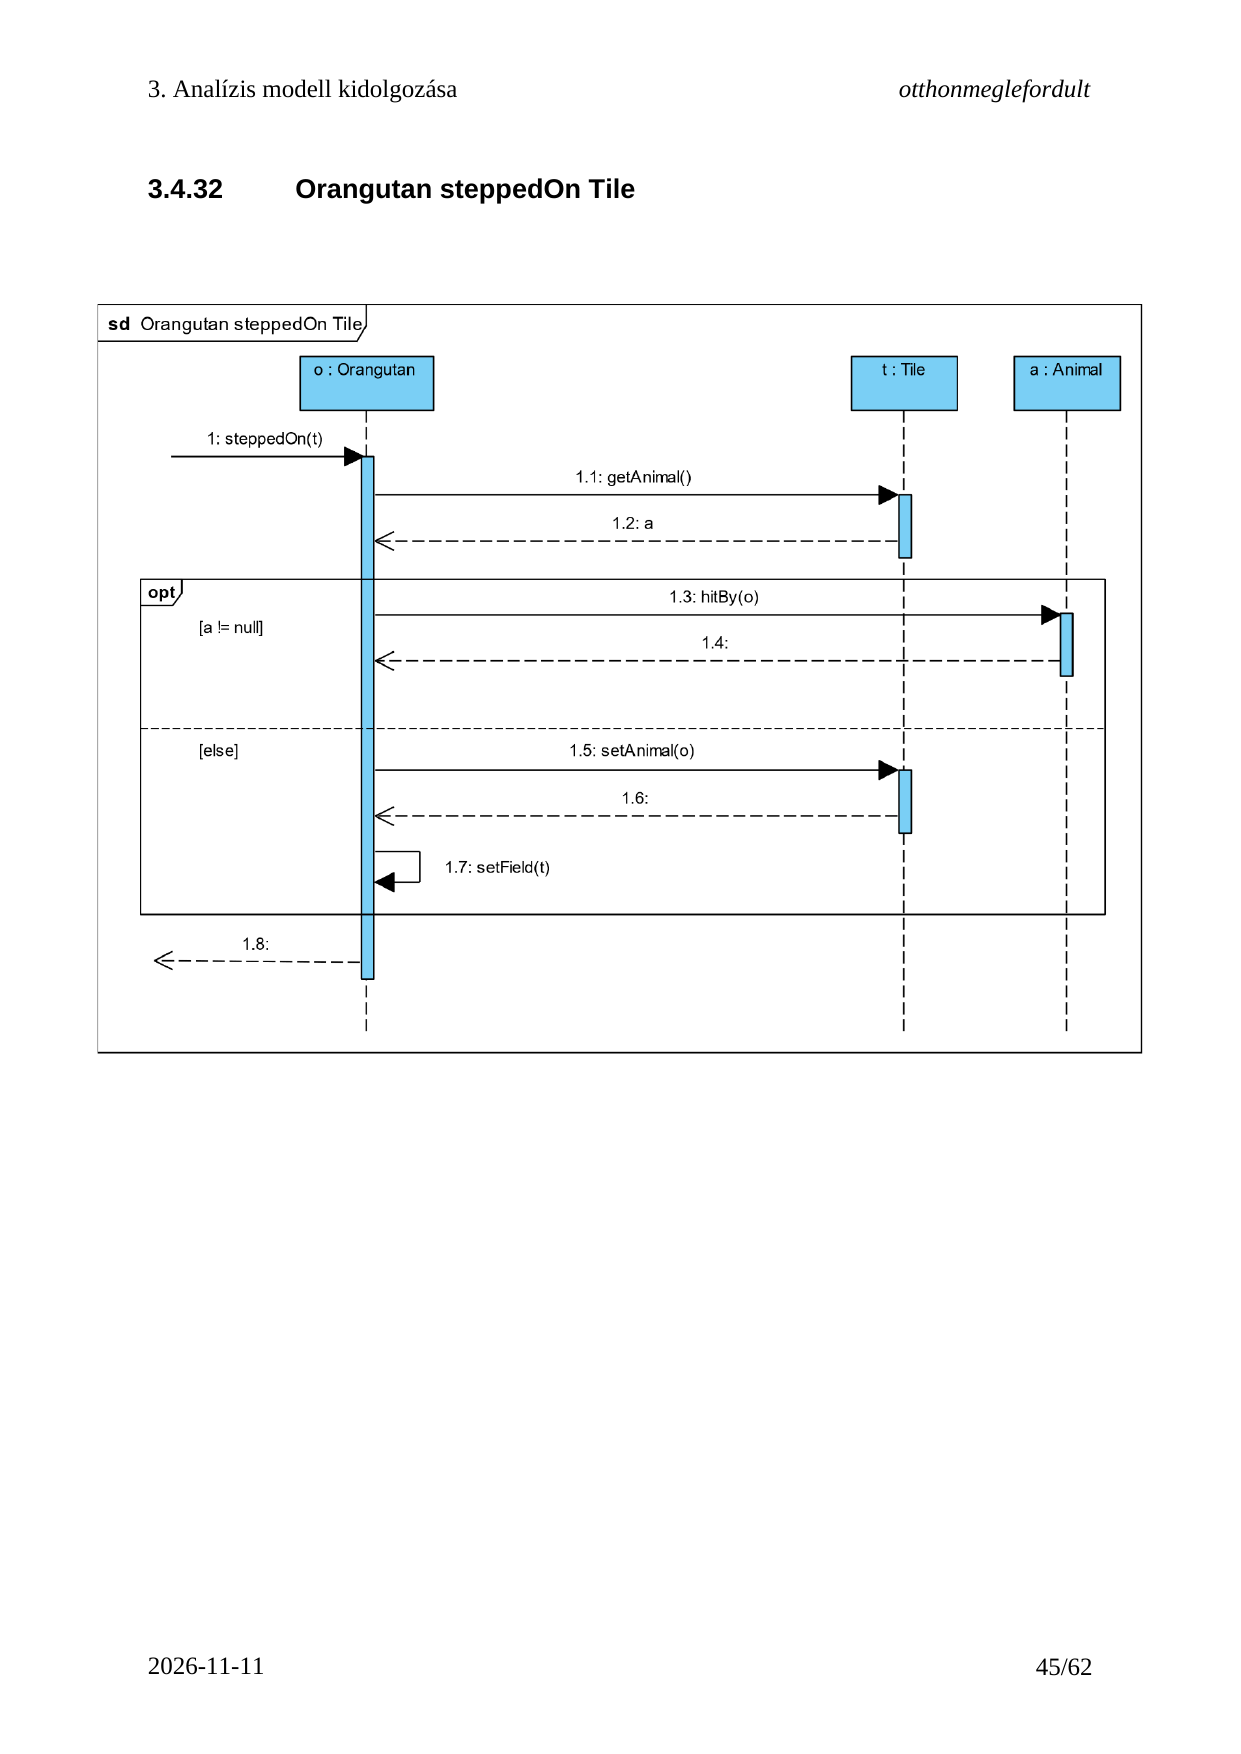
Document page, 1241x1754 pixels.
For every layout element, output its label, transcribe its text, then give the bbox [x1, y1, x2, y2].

subtitle Orangutan steppedOn Tile [148, 173, 1093, 204]
picture [97, 304, 1143, 1054]
